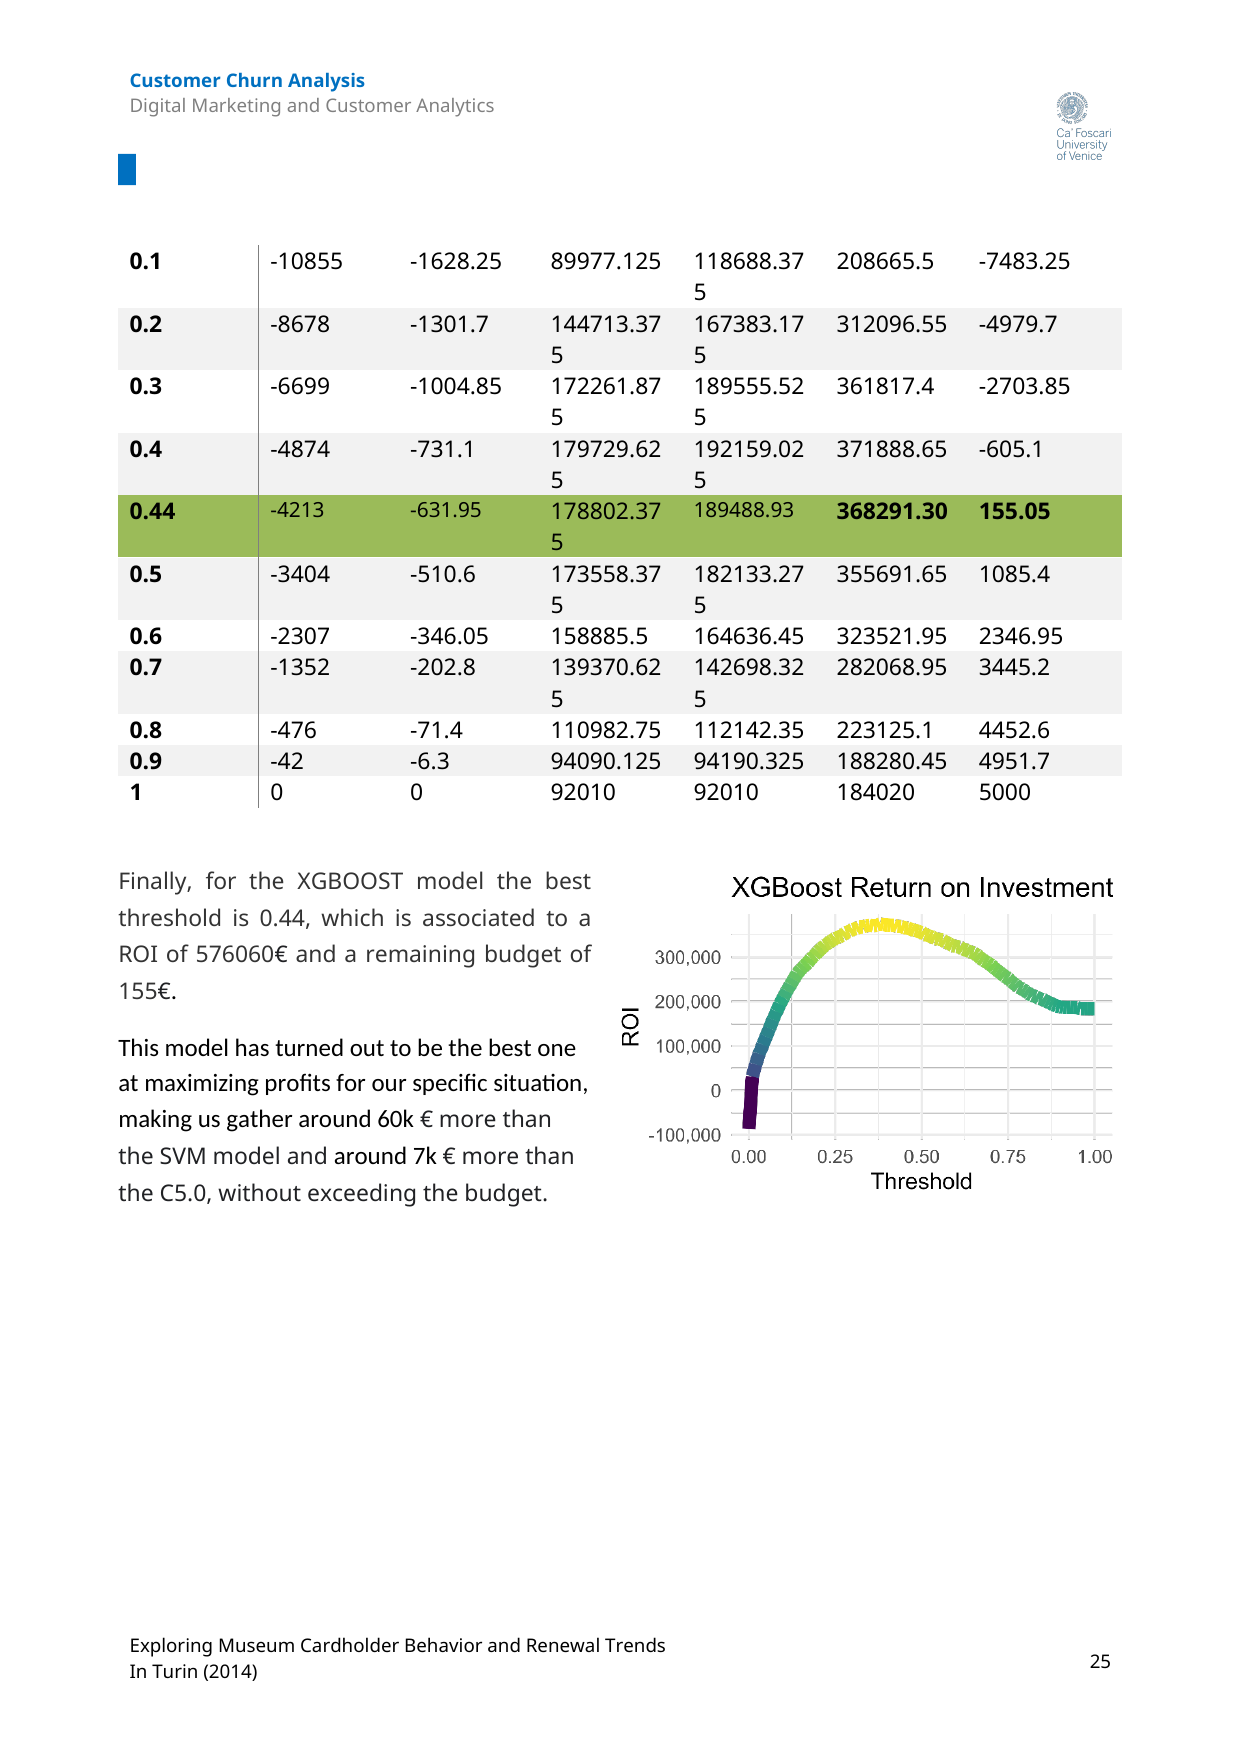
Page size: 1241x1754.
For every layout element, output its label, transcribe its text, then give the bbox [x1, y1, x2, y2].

table_cell -346.05 [399, 620, 539, 651]
table_cell 368291.30 [825, 495, 967, 557]
table_cell 0.44 [118, 495, 258, 557]
table_cell 144713.375 [539, 308, 682, 370]
table_cell 192159.025 [682, 433, 825, 495]
table_cell -731.1 [399, 433, 539, 495]
table_cell 2346.95 [967, 620, 1122, 651]
table_cell 0.4 [118, 433, 258, 495]
table_cell 189555.525 [682, 370, 825, 432]
table_cell 92010 [682, 776, 825, 807]
table_cell -510.6 [399, 558, 539, 620]
table_cell 142698.325 [682, 651, 825, 714]
table_cell 92010 [539, 776, 682, 807]
table_cell -2703.85 [967, 370, 1122, 432]
text This model has turned out to be the best one at maximizing profits for our specific situation, making us gather around 60k € more than the SVM model and around 7k € more than the C5.0, without exceeding the budget. [118, 1032, 1122, 1208]
table_cell -1004.85 [399, 370, 539, 432]
table_cell 323521.95 [825, 620, 967, 651]
table_cell 1 [118, 776, 258, 807]
table_cell -8678 [259, 308, 399, 370]
table_cell 0.7 [118, 651, 258, 714]
table_cell 361817.4 [825, 370, 967, 432]
table_cell 182133.275 [682, 558, 825, 620]
table_cell 0.1 [118, 245, 258, 307]
table_cell 0 [259, 776, 399, 807]
table_cell 189488.93 [682, 495, 825, 557]
table_cell 0.3 [118, 370, 258, 432]
table_cell 164636.45 [682, 620, 825, 651]
table_cell 0.8 [118, 714, 258, 745]
table_cell 179729.625 [539, 433, 682, 495]
text Finally, for the XGBOOST model the best threshold is 0.44, which is associated to a ROI of 576060€ and a remaining budget of 155€. [118, 865, 610, 1006]
table_cell 4951.7 [967, 745, 1122, 776]
table_cell 0.5 [118, 558, 258, 620]
table_cell -10855 [259, 245, 399, 307]
table_cell 312096.55 [825, 308, 967, 370]
table_cell -4213 [259, 495, 399, 557]
table_cell 112142.35 [682, 714, 825, 745]
table_cell -6699 [259, 370, 399, 432]
table_cell -4979.7 [967, 308, 1122, 370]
table_cell 139370.625 [539, 651, 682, 714]
table_cell 0.6 [118, 620, 258, 651]
table_cell 172261.875 [539, 370, 682, 432]
table_cell 94090.125 [539, 745, 682, 776]
picture [610, 865, 1123, 1205]
picture [1056, 92, 1111, 160]
table_cell 282068.95 [825, 651, 967, 714]
table_cell -7483.25 [967, 245, 1122, 307]
table_cell -71.4 [399, 714, 539, 745]
table_cell 0.2 [118, 308, 258, 370]
table_cell 178802.375 [539, 495, 682, 557]
table_cell 94190.325 [682, 745, 825, 776]
table_cell -1301.7 [399, 308, 539, 370]
table_cell -631.95 [399, 495, 539, 557]
table_cell 155.05 [967, 495, 1122, 557]
table_cell -605.1 [967, 433, 1122, 495]
table_cell -4874 [259, 433, 399, 495]
table_cell 158885.5 [539, 620, 682, 651]
table_cell 208665.5 [825, 245, 967, 307]
table_cell 184020 [825, 776, 967, 807]
table_cell 371888.65 [825, 433, 967, 495]
table_cell -6.3 [399, 745, 539, 776]
table_cell 188280.45 [825, 745, 967, 776]
table_cell 1085.4 [967, 558, 1122, 620]
table_cell 355691.65 [825, 558, 967, 620]
table_cell 0 [399, 776, 539, 807]
table_cell -476 [259, 714, 399, 745]
table_cell 223125.1 [825, 714, 967, 745]
table_cell 167383.175 [682, 308, 825, 370]
table_cell 118688.375 [682, 245, 825, 307]
table_cell -202.8 [399, 651, 539, 714]
table_cell 4452.6 [967, 714, 1122, 745]
table_cell 110982.75 [539, 714, 682, 745]
table_cell -1352 [259, 651, 399, 714]
table_cell -1628.25 [399, 245, 539, 307]
table_cell -3404 [259, 558, 399, 620]
table_cell -42 [259, 745, 399, 776]
table_cell 0.9 [118, 745, 258, 776]
table_cell 89977.125 [539, 245, 682, 307]
table_cell 5000 [967, 776, 1122, 807]
table_cell -2307 [259, 620, 399, 651]
table_cell 173558.375 [539, 558, 682, 620]
table_cell 3445.2 [967, 651, 1122, 714]
